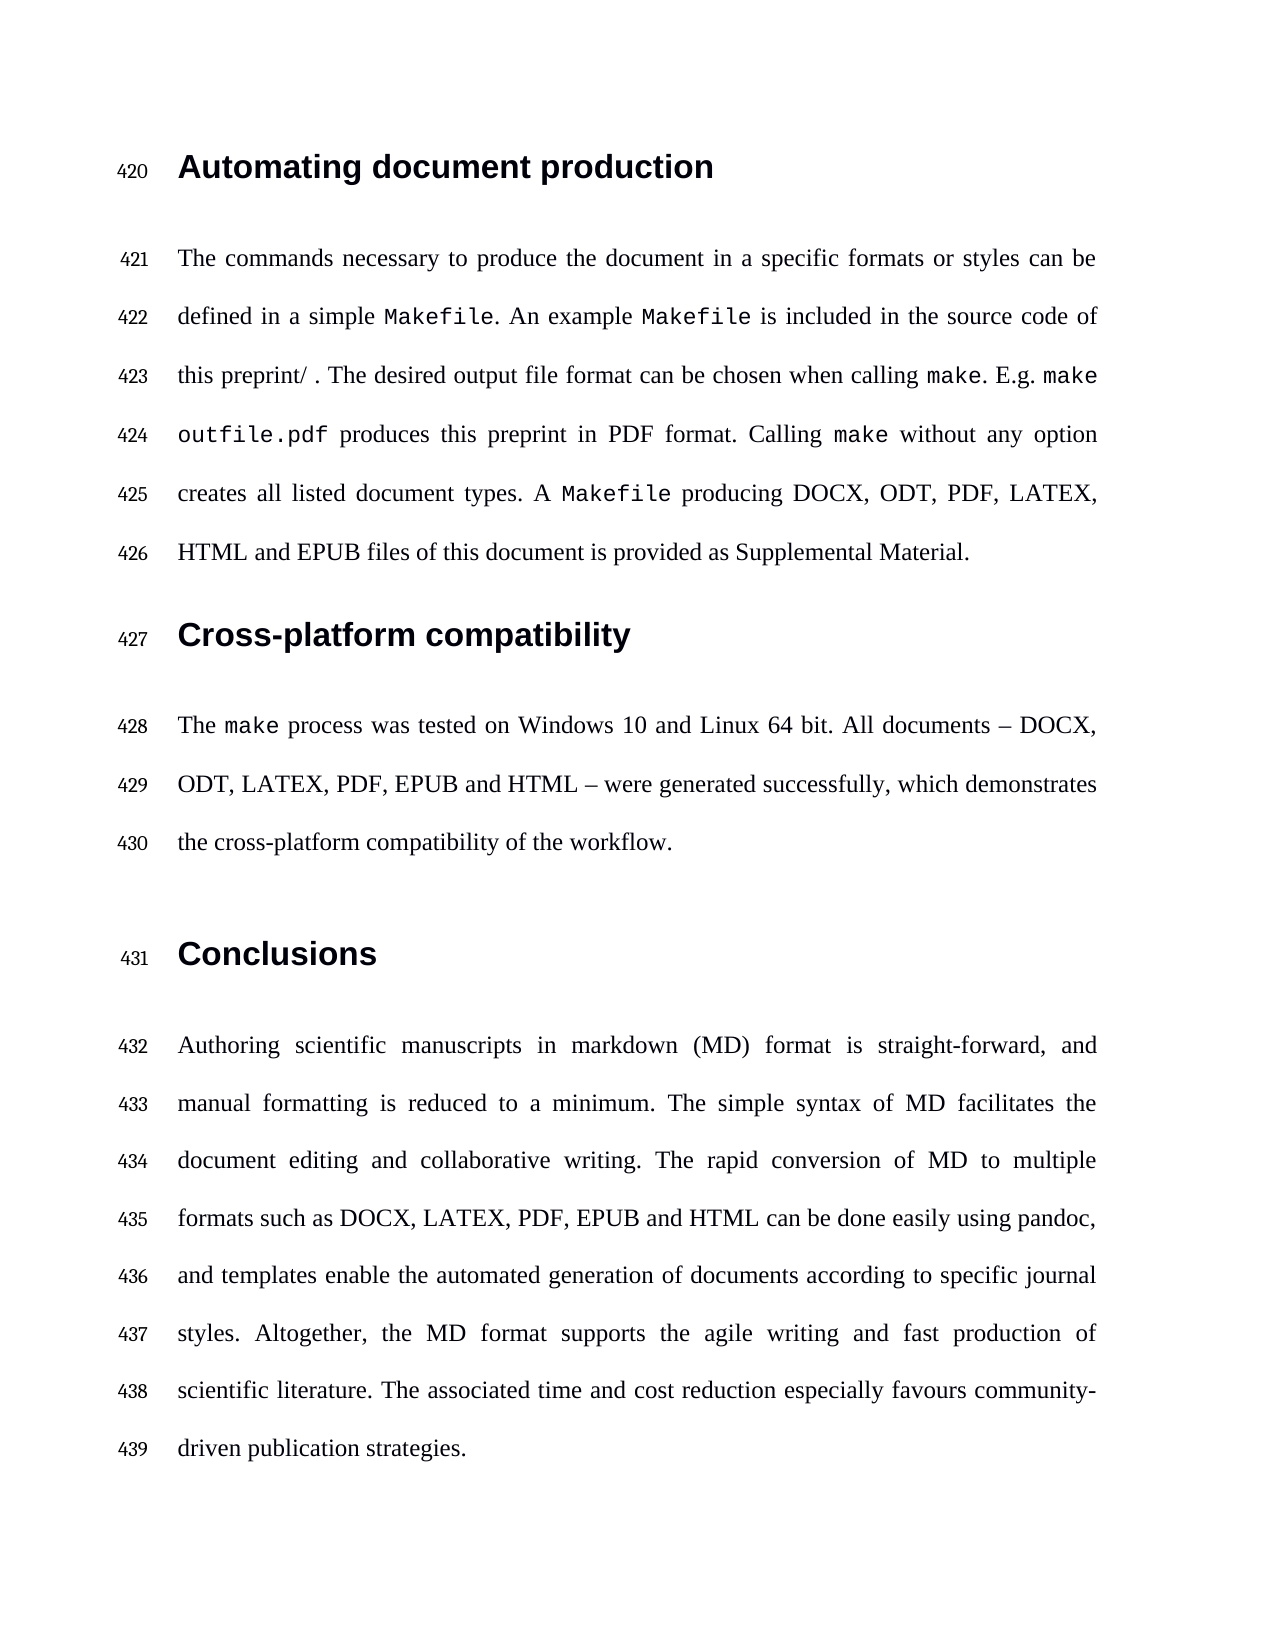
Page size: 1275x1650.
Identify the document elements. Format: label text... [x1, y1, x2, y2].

text The make process was tested on Windows 10 and Linux 64 bit. All documents – DOCX, ODT, LATEX, PDF, EPUB and HTML – were generated successfully, which demonstrates the cross-platform compatibility of the workflow. [177, 711, 1098, 856]
subtitle Conclusions [177, 934, 1098, 973]
subtitle Automating document production [177, 148, 1098, 186]
text The commands necessary to produce the document in a specific formats or styles can be defined in a simple Makefile. An example Makefile is included in the source code of this preprint/ . The desired output file format can be chosen when calling make. E.g. make outfile.pdf produces this preprint in PDF format. Calling make without any option creates all listed document types. A Makefile producing DOCX, ODT, PDF, LATEX, HTML and EPUB files of this document is provided as Supplemental Material. [177, 243, 1098, 565]
text Authoring scientific manuscripts in markdown (MD) format is straight-forward, and manual formatting is reduced to a minimum. The simple syntax of MD facilitates the document editing and collaborative writing. The rapid conversion of MD to multiple formats such as DOCX, LATEX, PDF, EPUB and HTML can be done easily using pandoc, and templates enable the automated generation of documents according to specific journal styles. Altogether, the MD format supports the agile writing and fast production of scientific literature. The associated time and cost reduction especially favours community-driven publication strategies. [177, 1030, 1098, 1461]
subtitle Cross-platform compatibility [177, 615, 1098, 653]
